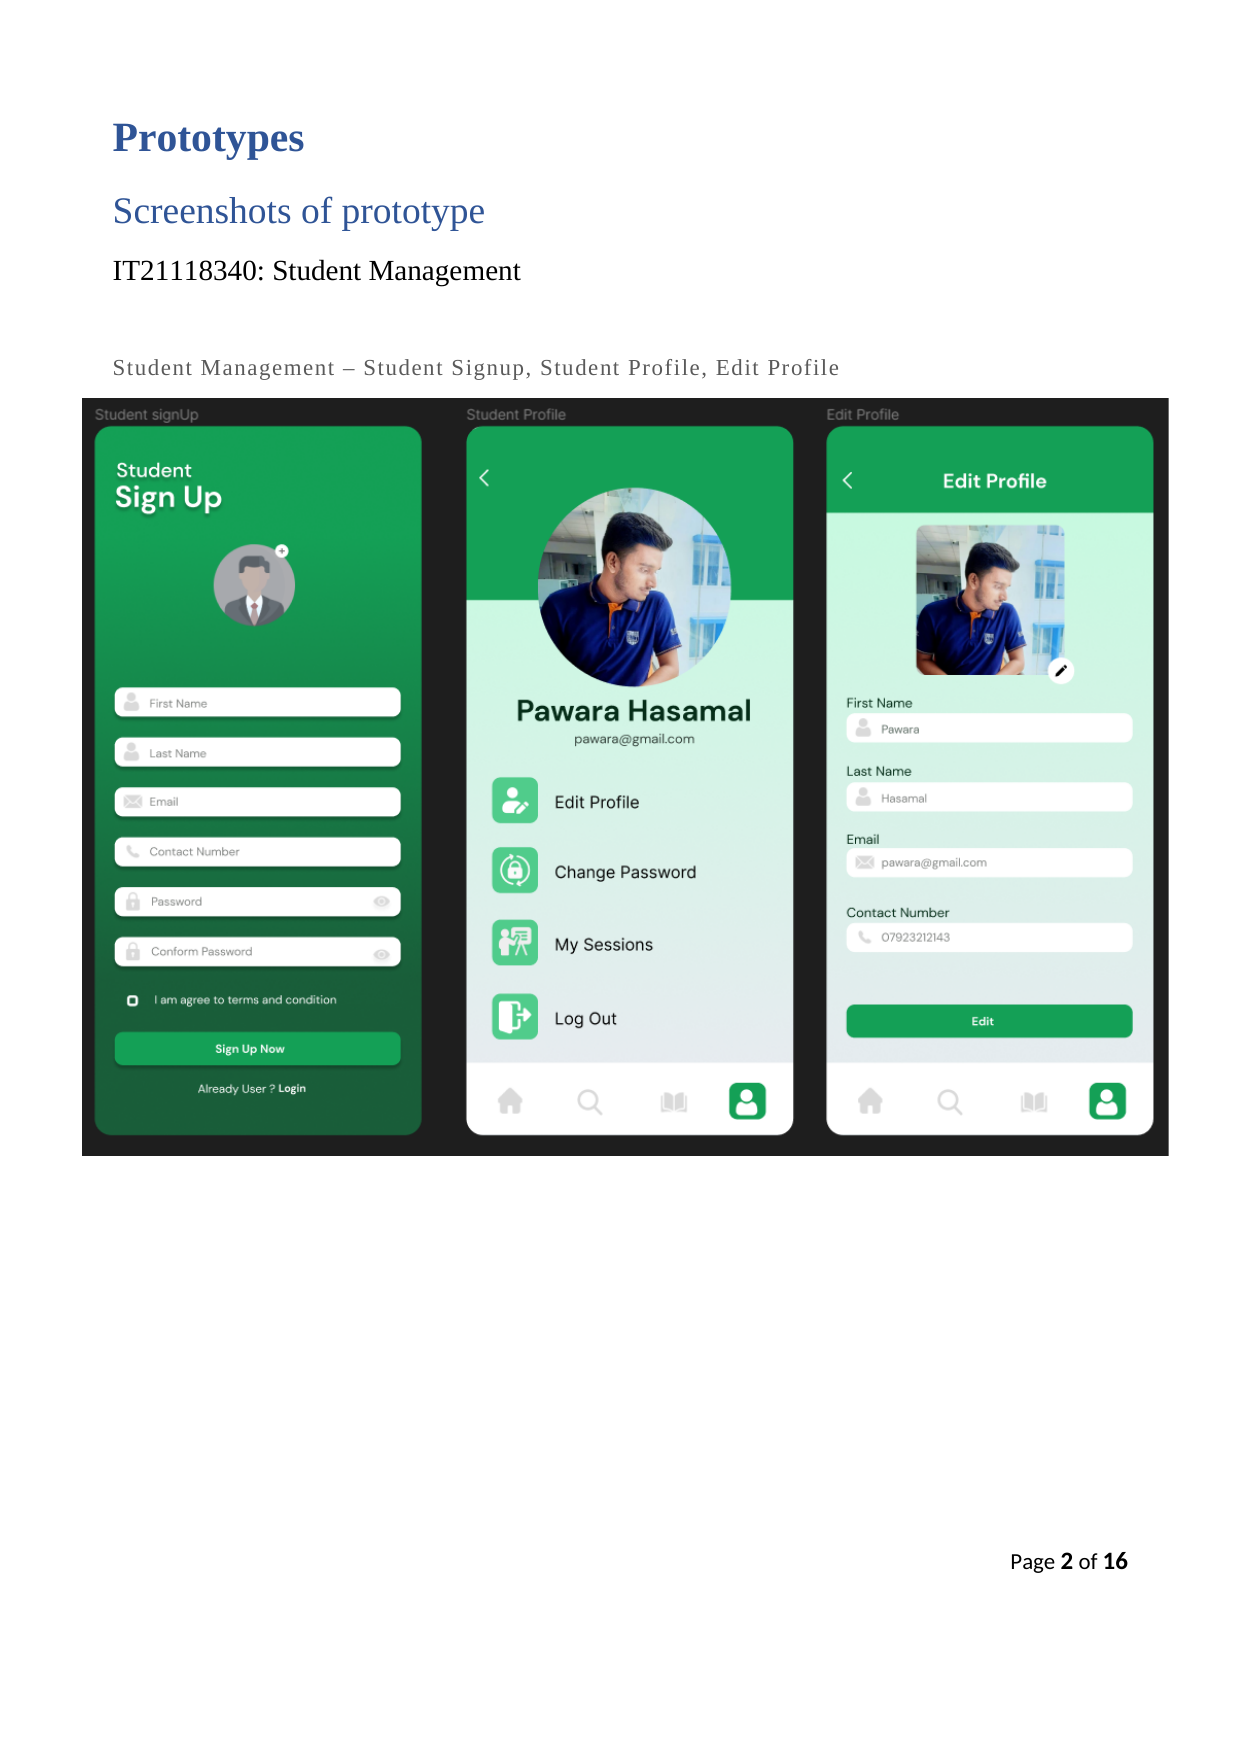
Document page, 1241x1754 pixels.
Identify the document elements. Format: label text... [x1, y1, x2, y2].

subtitle Student Management – Student Signup, Student Profile, Edit Profile [112, 354, 1128, 380]
subtitle Screenshots of prototype [112, 188, 1128, 232]
picture [81, 398, 1168, 1155]
text IT21118340: Student Management [112, 253, 1128, 287]
text Prototypes [112, 112, 1128, 160]
